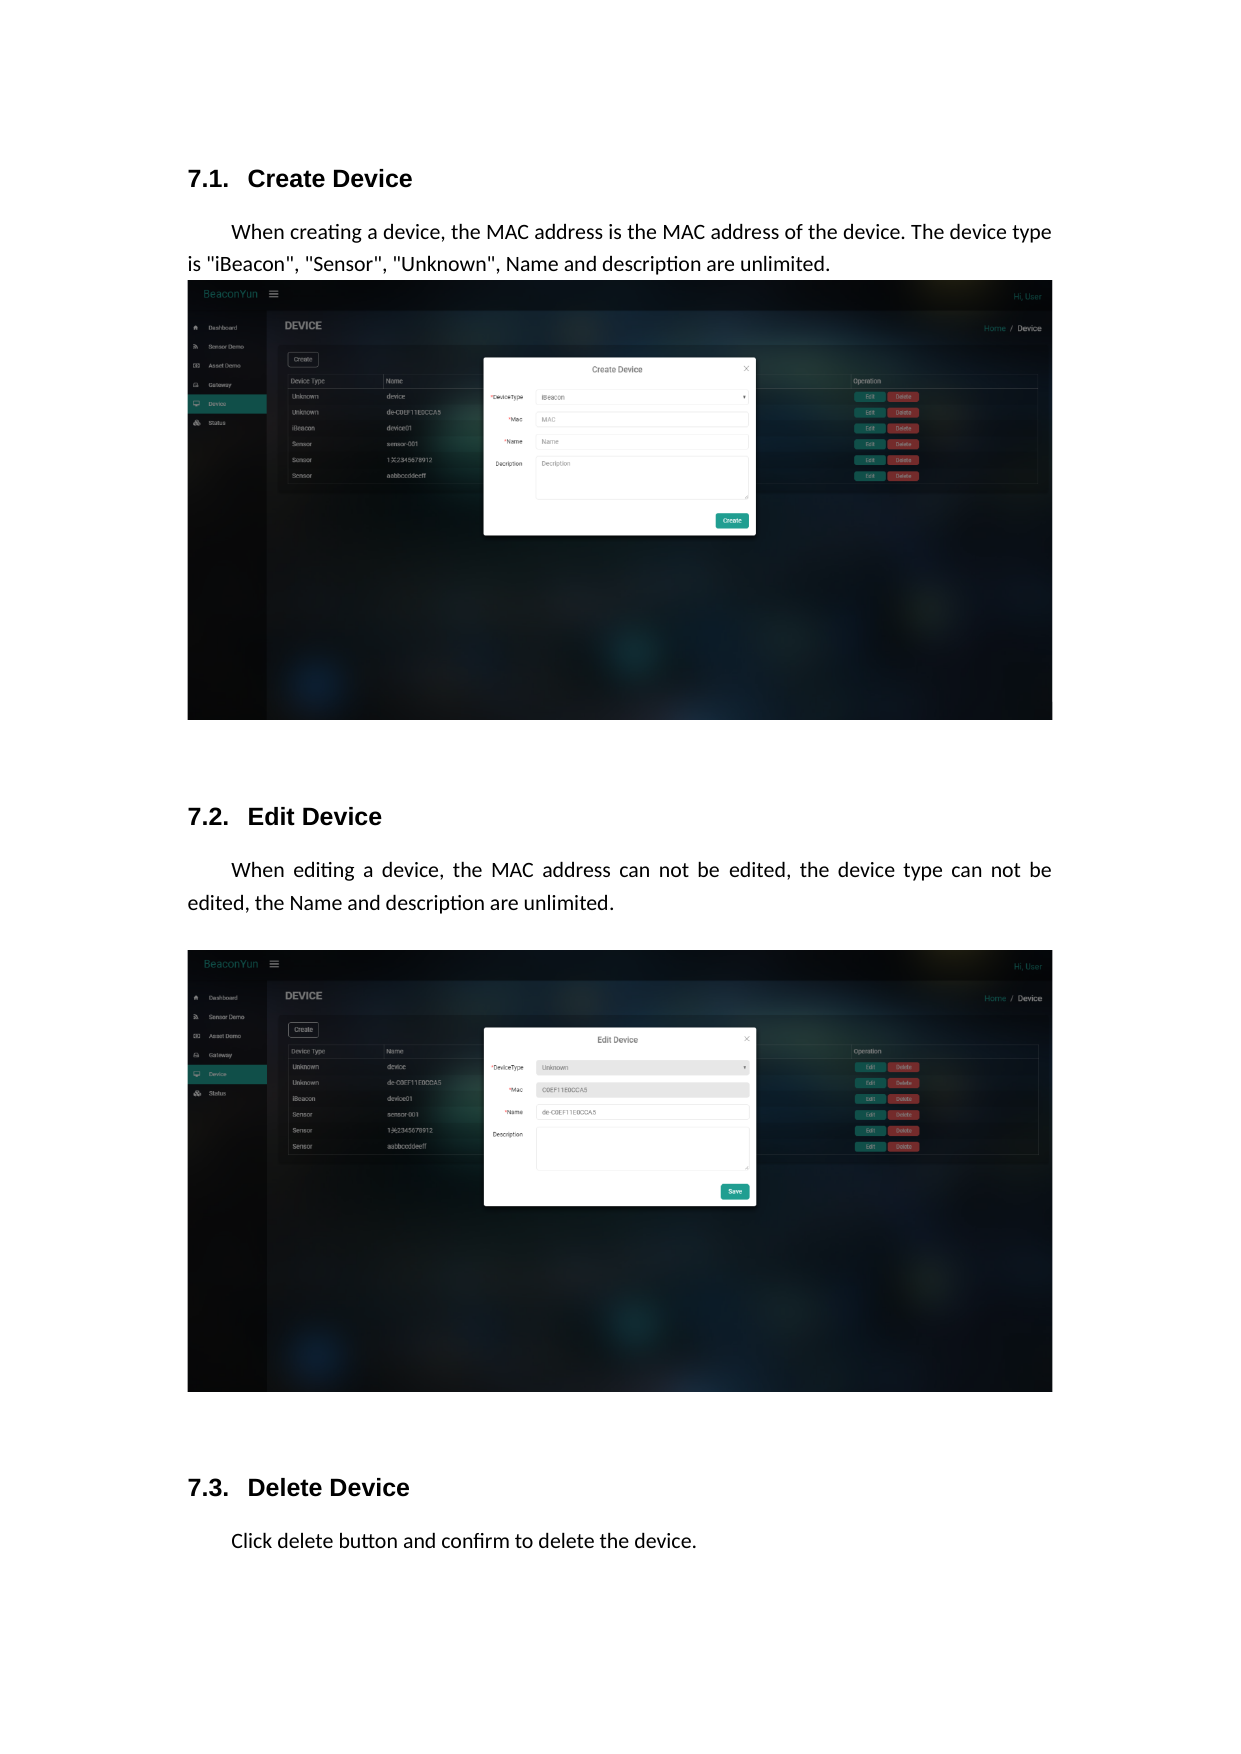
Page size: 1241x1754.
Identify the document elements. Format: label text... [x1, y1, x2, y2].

picture [187, 280, 1053, 720]
text When editing a device, the MAC address can not be edited, the device type can not be edited, the Name and description are unlimited. [187, 853, 1053, 918]
subtitle Delete Device [187, 1471, 1053, 1503]
picture [187, 950, 1053, 1392]
text When creating a device, the MAC address is the MAC address of the device. The device type is "iBeacon", "Sensor", "Unknown", Name and description are unlimited. [187, 215, 1053, 280]
text Click delete button and confirm to delete the device. [187, 1524, 1053, 1556]
subtitle Edit Device [187, 800, 1053, 833]
subtitle Create Device [187, 162, 1053, 194]
